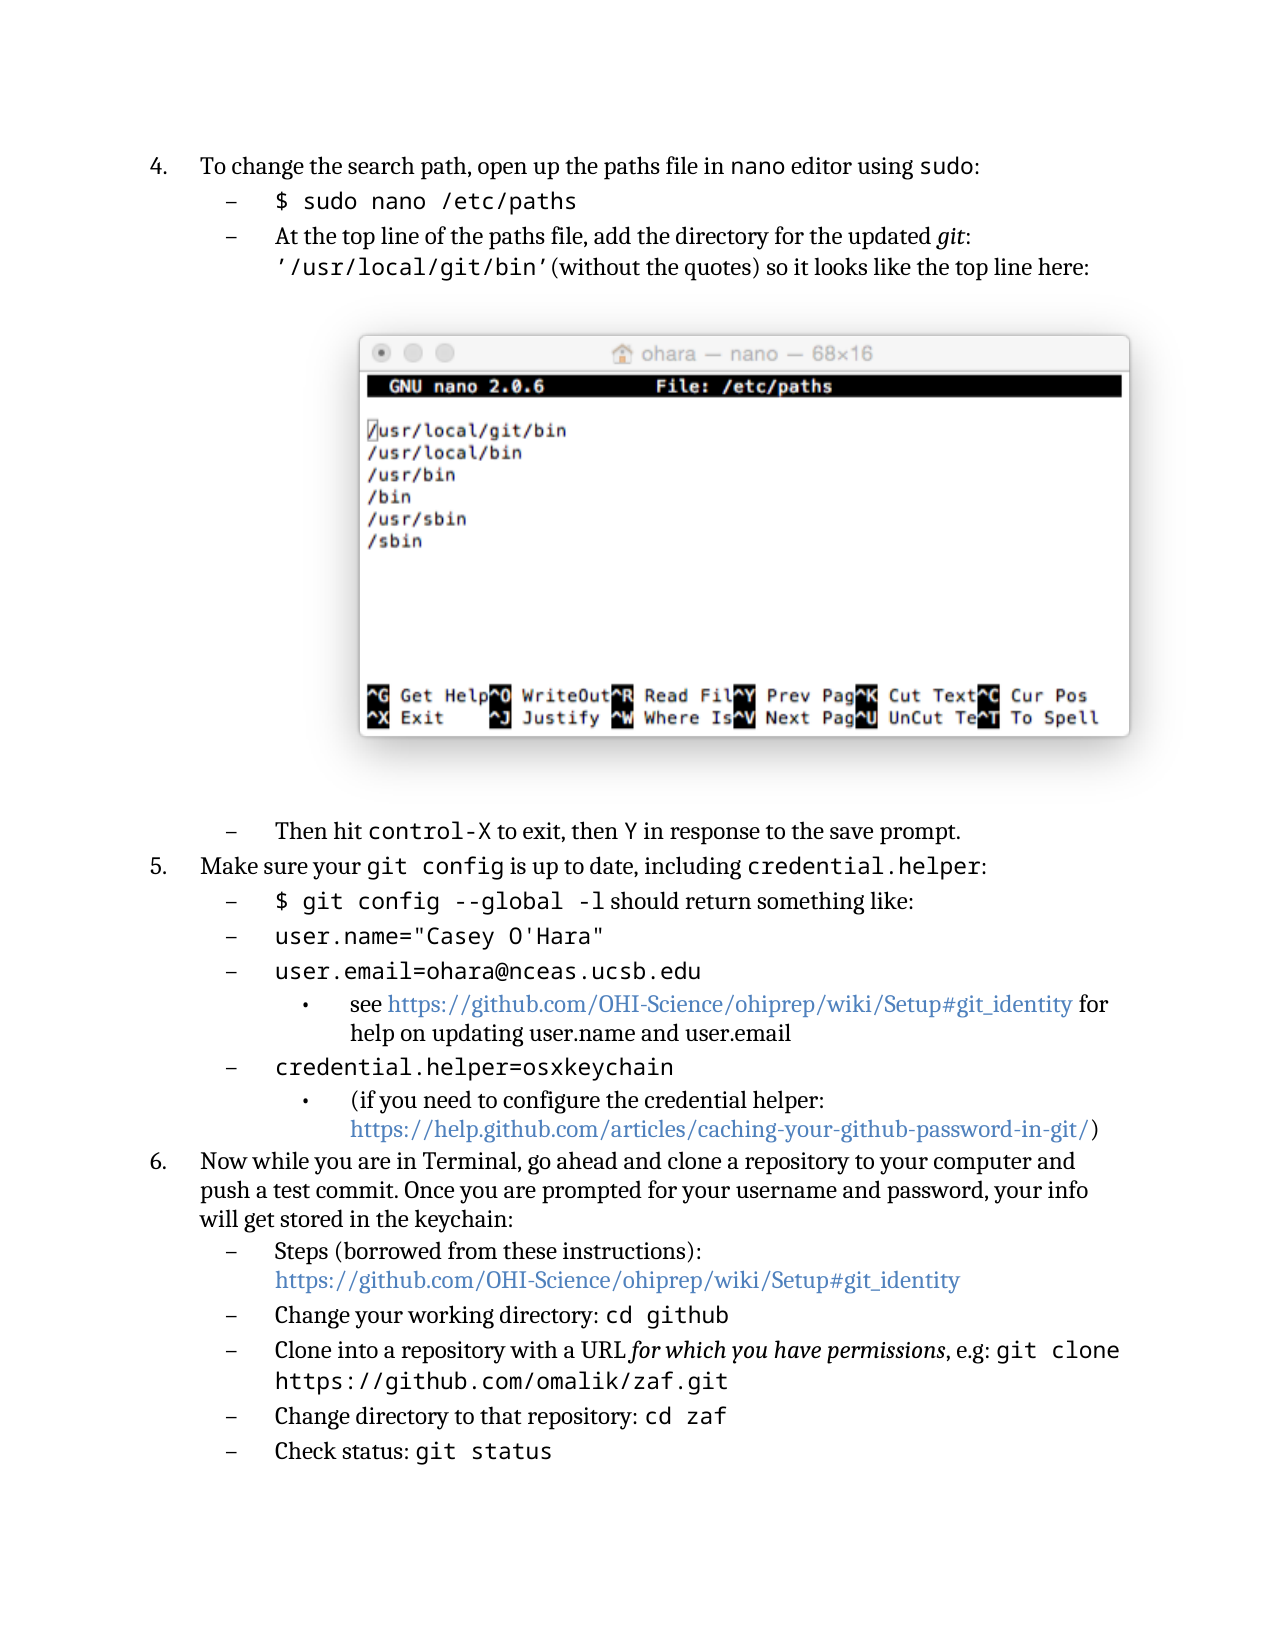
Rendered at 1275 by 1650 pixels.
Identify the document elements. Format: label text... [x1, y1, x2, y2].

list $ git config --global -l should return something like: [225, 885, 1125, 916]
list Clone into a repository with a URL for which you have permissions, e.g: git clone https://github.com/omalik/zaf.git [225, 1333, 1125, 1396]
picture [293, 282, 1187, 811]
list user.name="Casey O'Hara" [225, 920, 1125, 951]
list Check status: git status [225, 1435, 1125, 1466]
list credential.helper=osxkeychain [225, 1051, 1125, 1082]
list Now while you are in Terminal, go ahead and clone a repository to your computer and push a test commit. Once you are prompted for your username and password, your info will get stored in the keychain: [150, 1147, 1125, 1233]
list user.email=ohara@nceas.ucsb.edu [225, 955, 1125, 986]
list see https://github.com/OHI-Science/ohiprep/wiki/Setup#git_identity for help on updating user.name and user.email [300, 990, 1125, 1047]
list Then hit control-X to exit, then Y in response to the save prompt. [225, 815, 1125, 846]
list Change directory to that repository: cd zaf [225, 1400, 1125, 1431]
list Steps (borrowed from these instructions): https://github.com/OHI-Science/ohiprep/wiki/Setup#git_identity [225, 1237, 1125, 1295]
list To change the search path, open up the paths file in nano editor using sudo: [150, 150, 1125, 181]
list $ sudo nano /etc/paths [225, 185, 1125, 216]
list Change your working directory: cd github [225, 1298, 1125, 1330]
list (if you need to configure the credential helper: https://help.github.com/articles/caching-your-github-password-in-git/) [300, 1086, 1125, 1143]
list Make sure your git config is up to date, including credential.helper: [150, 850, 1125, 881]
